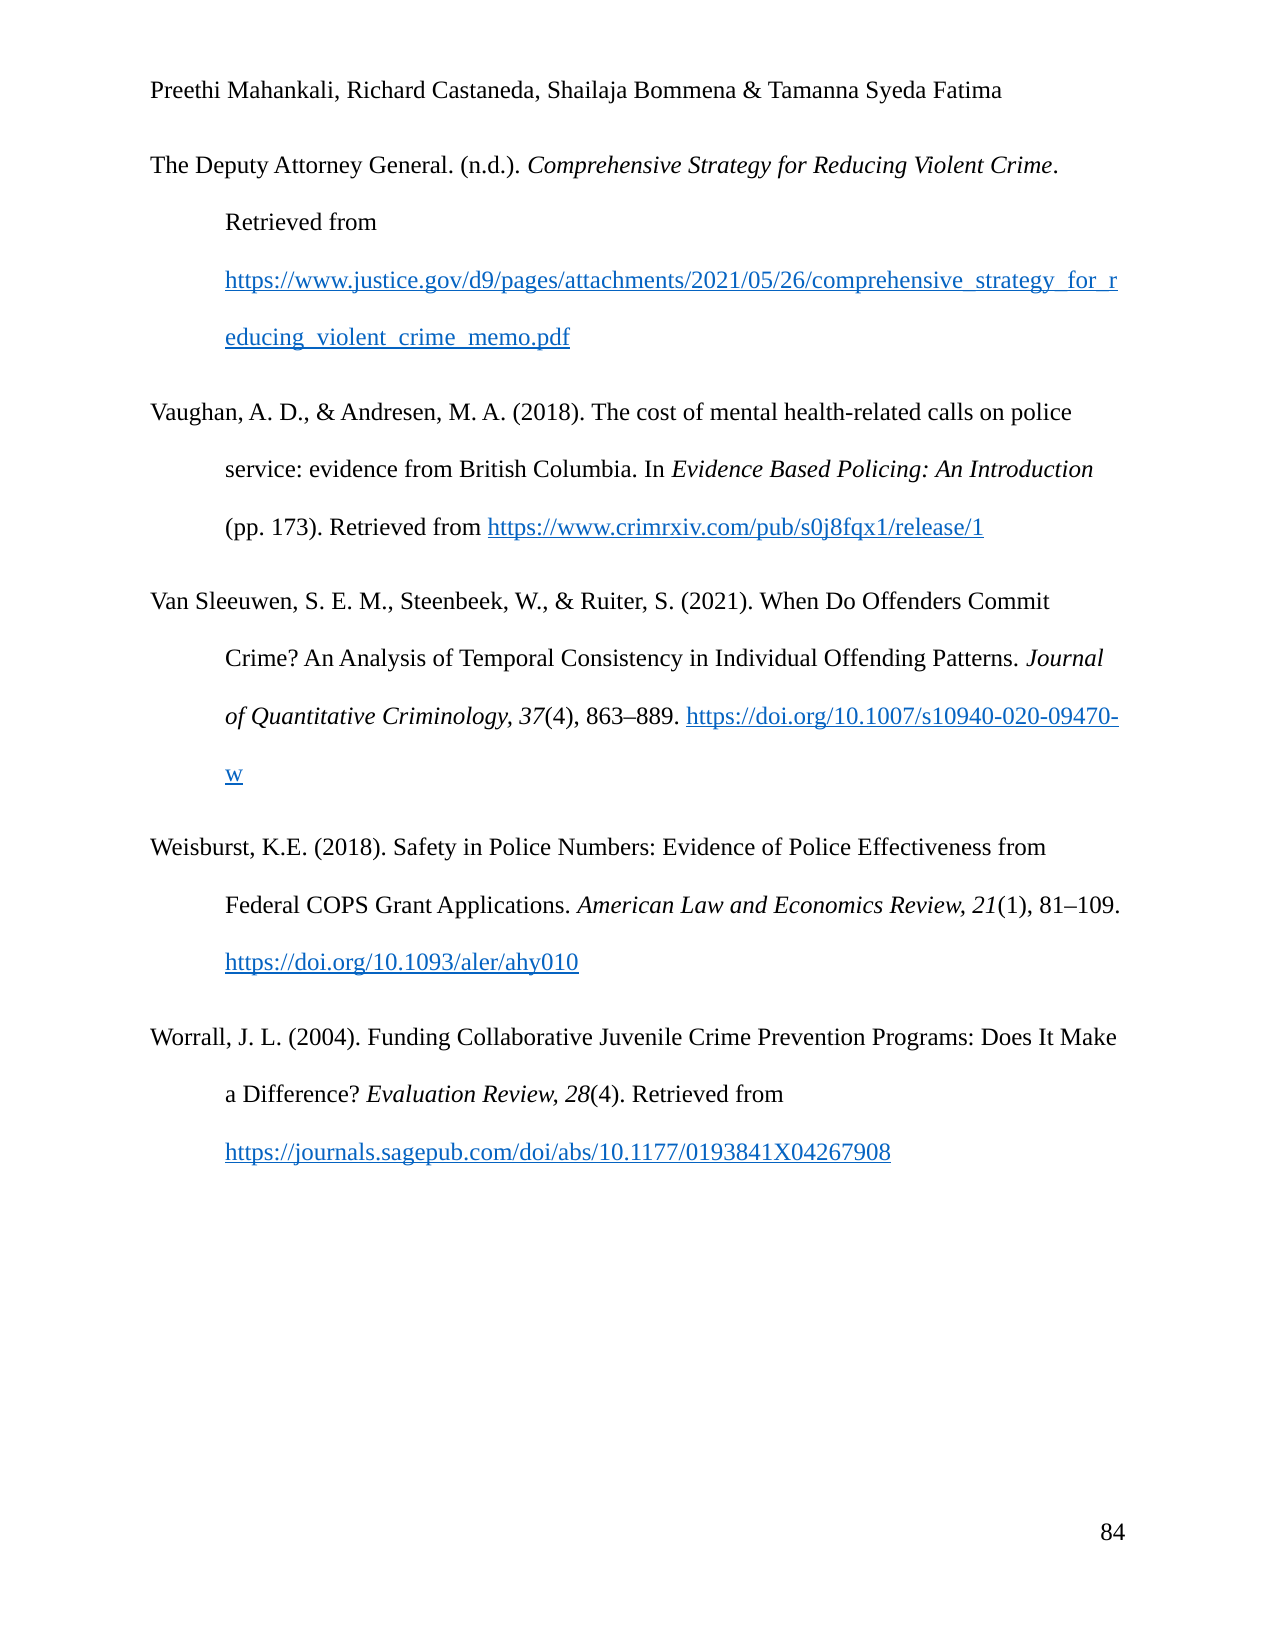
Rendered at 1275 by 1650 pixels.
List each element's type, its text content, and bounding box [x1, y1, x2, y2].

text The Deputy Attorney General. (n.d.). Comprehensive Strategy for Reducing Violent Crime. Retrieved from https://www.justice.gov/d9/pages/attachments/2021/05/26/comprehensive_strategy_for_reducing_violent_crime_memo.pdf [150, 150, 1125, 351]
text Worrall, J. L. (2004). Funding Collaborative Juvenile Crime Prevention Programs: Does It Make a Difference? Evaluation Review, 28(4). Retrieved from https://journals.sagepub.com/doi/abs/10.1177/0193841X04267908 [150, 1022, 1125, 1165]
text Weisburst, K.E. (2018). Safety in Police Numbers: Evidence of Police Effectiveness from Federal COPS Grant Applications. American Law and Economics Review, 21(1), 81–109. https://doi.org/10.1093/aler/ahy010 [150, 832, 1125, 976]
text Van Sleeuwen, S. E. M., Steenbeek, W., & Ruiter, S. (2021). When Do Offenders Commit Crime? An Analysis of Temporal Consistency in Individual Offending Patterns. Journal of Quantitative Criminology, 37(4), 863–889. https://doi.org/10.1007/s10940-020-09470-w [150, 586, 1125, 787]
text Vaughan, A. D., & Andresen, M. A. (2018). The cost of mental health-related calls on police service: evidence from British Columbia. In Evidence Based Policing: An Introduction (pp. 173). Retrieved from https://www.crimrxiv.com/pub/s0j8fqx1/release/1 [150, 397, 1125, 540]
